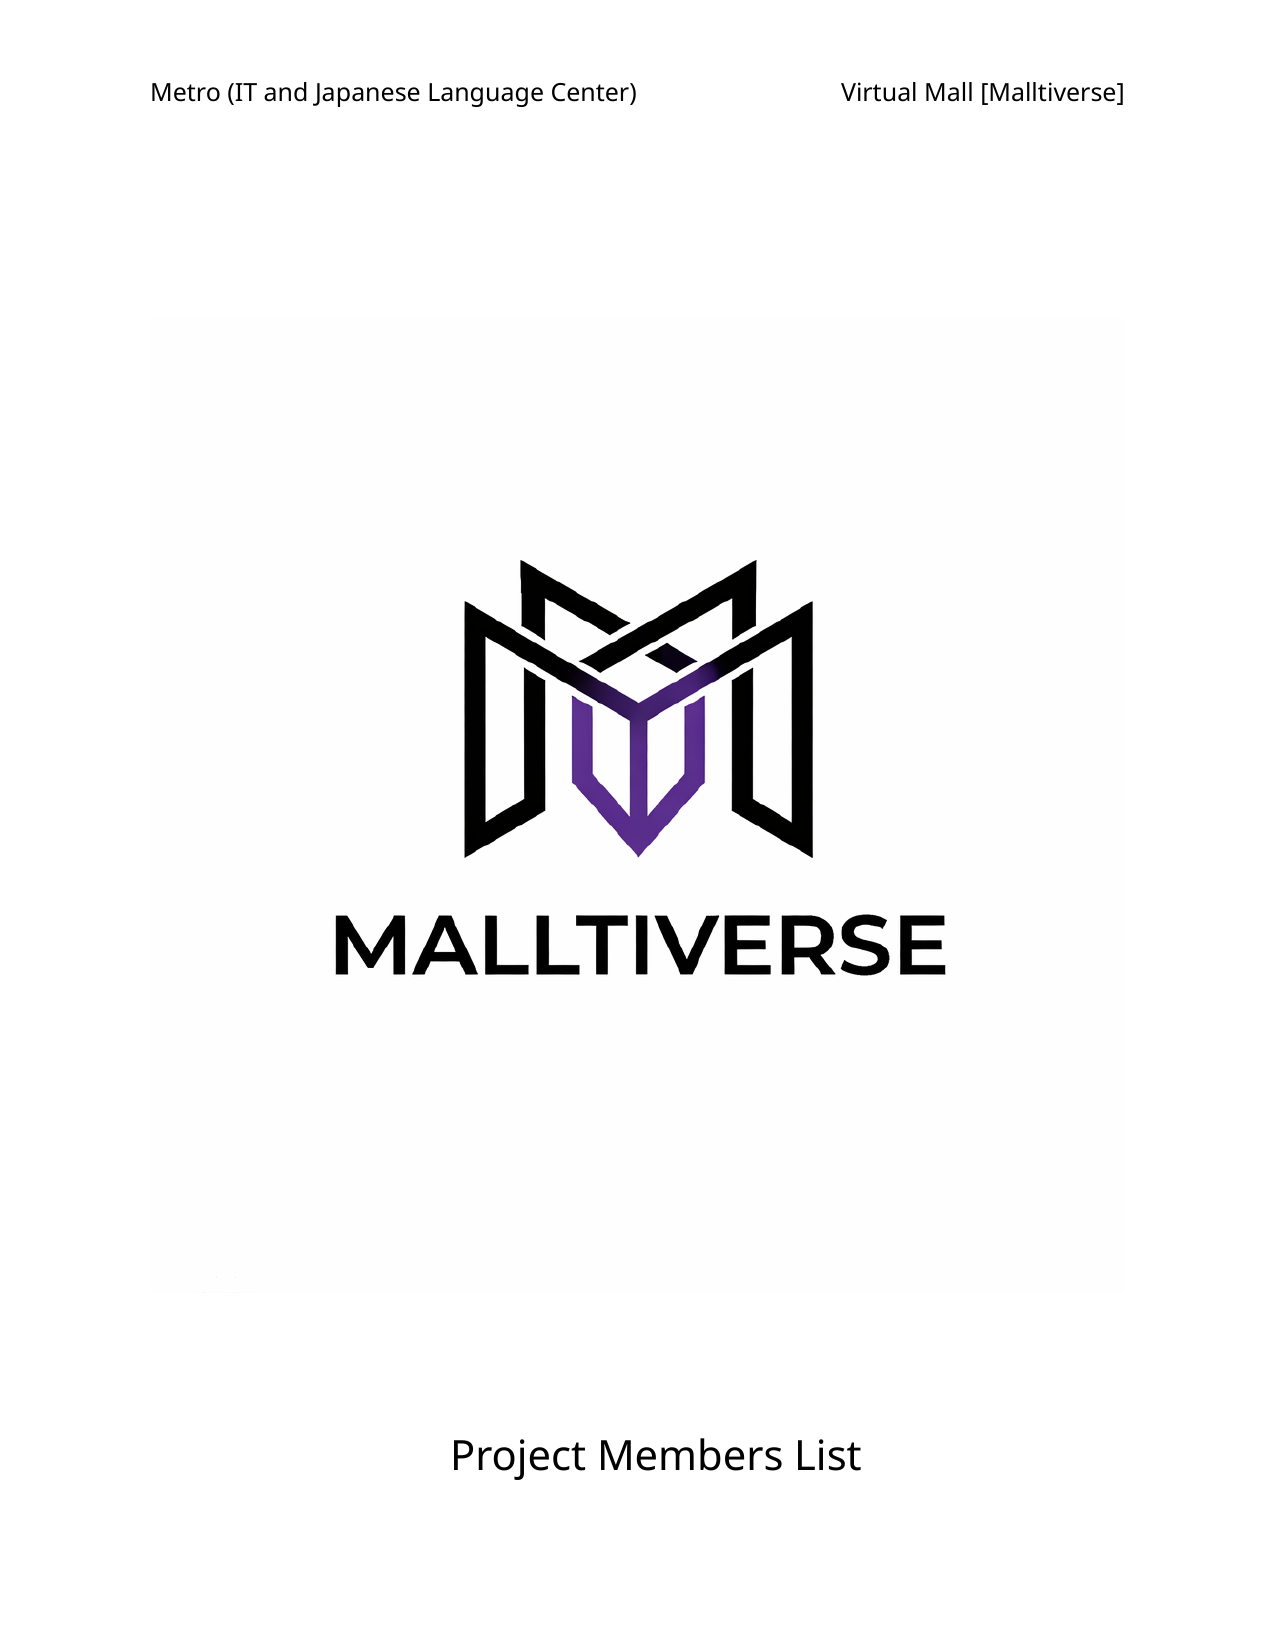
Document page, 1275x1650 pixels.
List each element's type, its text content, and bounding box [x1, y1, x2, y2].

text Project Members List [150, 1425, 1125, 1482]
picture [150, 317, 1125, 1293]
